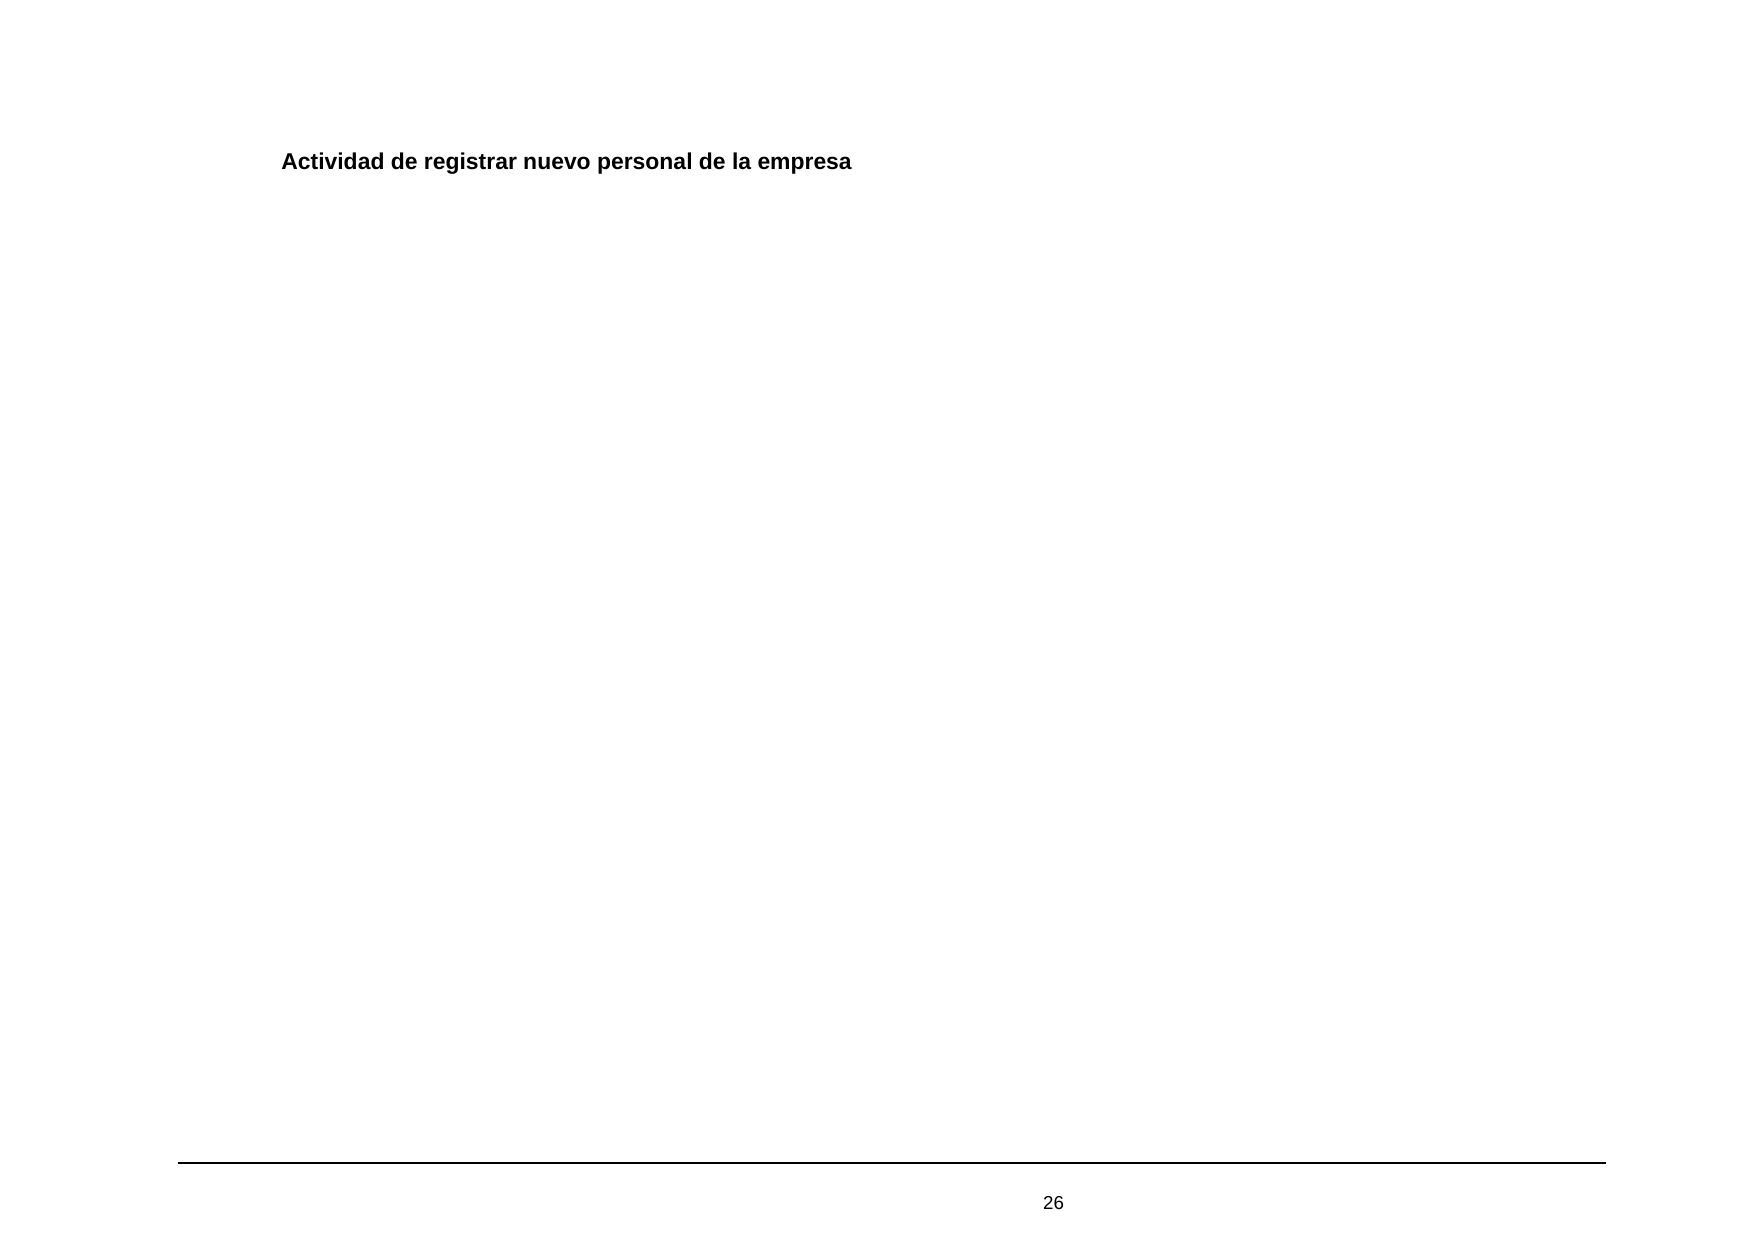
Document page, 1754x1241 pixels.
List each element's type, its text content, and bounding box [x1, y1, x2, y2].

subtitle Actividad de registrar nuevo personal de la empresa [281, 148, 1606, 174]
